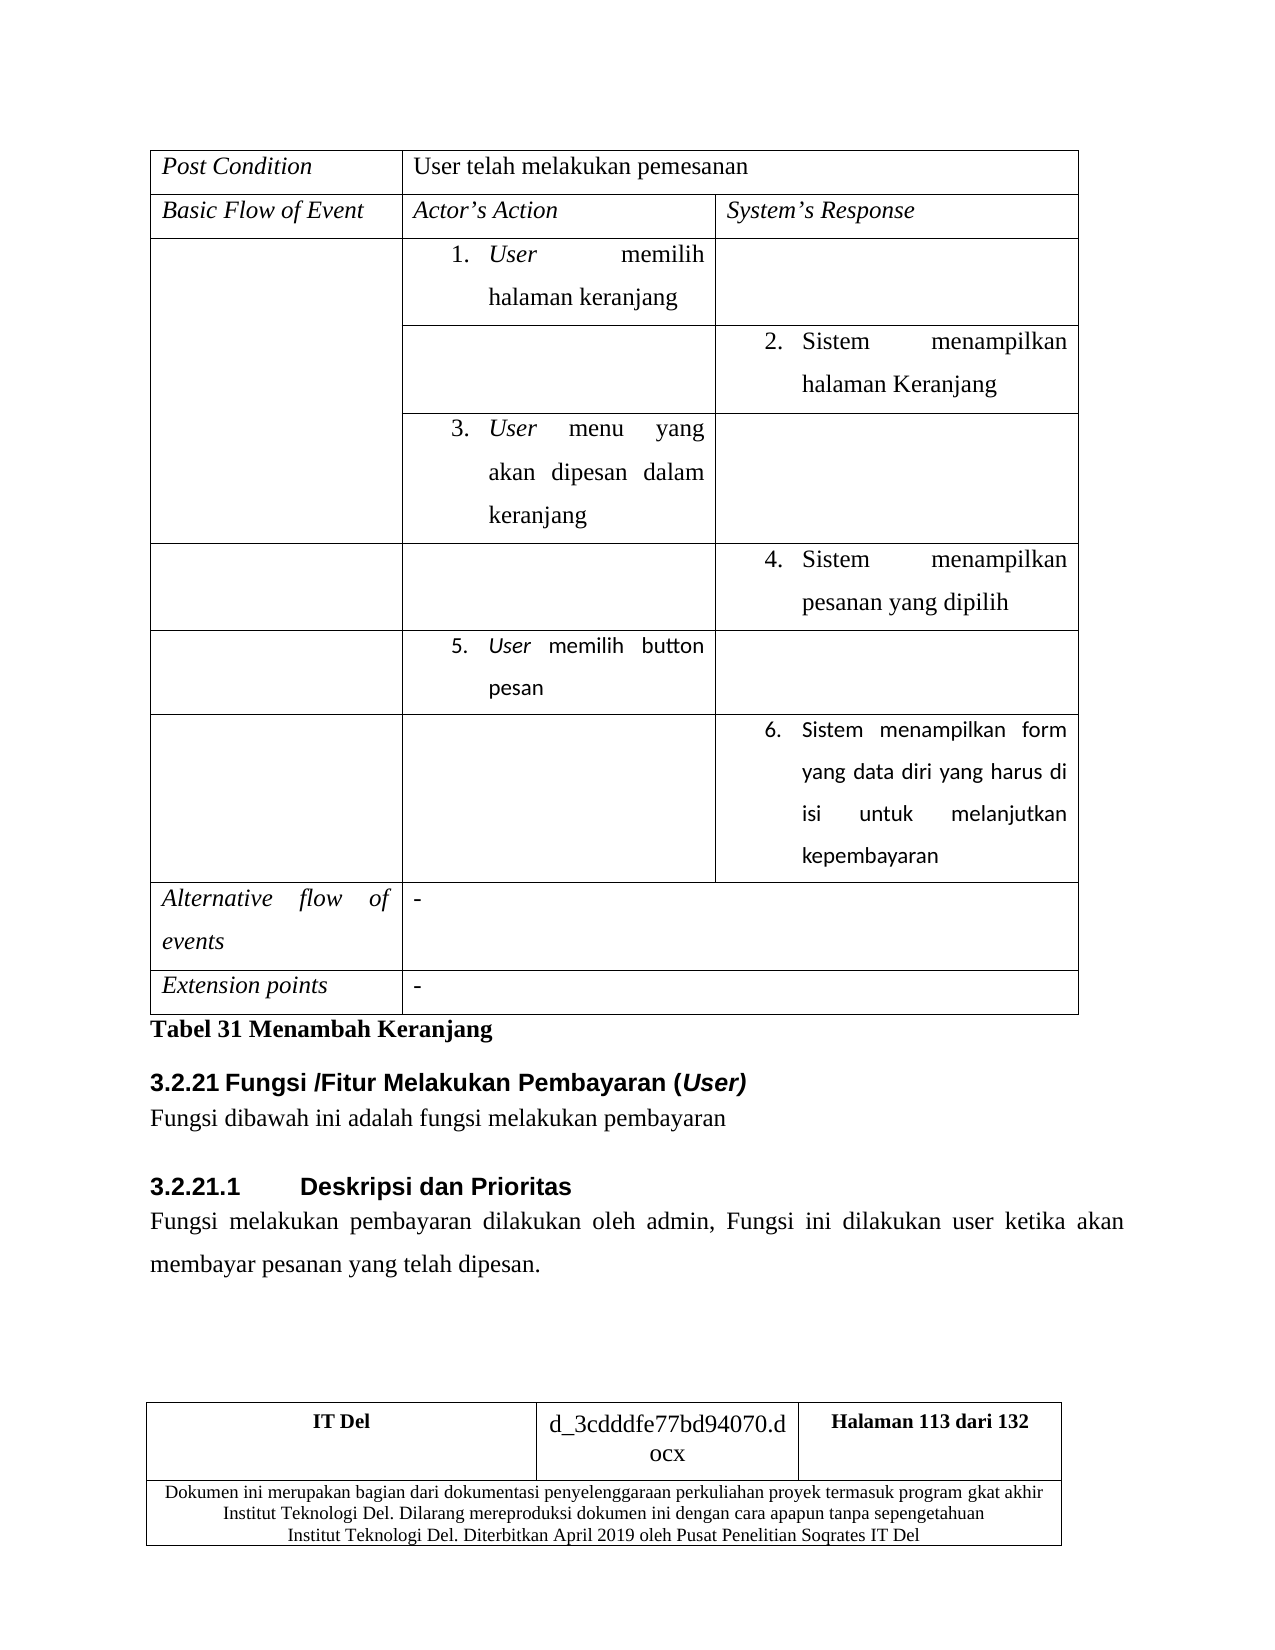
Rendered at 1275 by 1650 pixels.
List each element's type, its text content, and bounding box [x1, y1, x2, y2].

table_cell User memilih halaman keranjang [403, 239, 715, 325]
table_cell [151, 544, 402, 630]
table_cell Actor’s Action [403, 195, 715, 238]
table_cell User telah melakukan pemesanan [403, 151, 1078, 194]
table_cell [151, 715, 402, 882]
table_cell User menu yang akan dipesan dalam keranjang [403, 414, 715, 543]
table_cell [403, 971, 1078, 1013]
table_cell [716, 239, 1078, 325]
table_cell [716, 414, 1078, 543]
table_cell User memilih button pesan [403, 631, 715, 714]
table_cell System’s Response [716, 195, 1078, 238]
table_cell Sistem menampilkan halaman Keranjang [716, 326, 1078, 412]
text Tabel 31 Menambah Keranjang [150, 1014, 1125, 1043]
subtitle Deskripsi dan Prioritas [150, 1171, 1125, 1200]
table_cell Extension points [151, 971, 402, 1013]
table_cell [151, 631, 402, 714]
table_cell [403, 326, 715, 412]
table_cell Sistem menampilkan form yang data diri yang harus di isi untuk melanjutkan kepembayaran [716, 715, 1078, 882]
table_cell [151, 239, 402, 543]
table_cell Sistem menampilkan pesanan yang dipilih [716, 544, 1078, 630]
table_cell Post Condition [151, 151, 402, 194]
table_cell [403, 715, 715, 882]
text Fungsi melakukan pembayaran dilakukan oleh admin, Fungsi ini dilakukan user ketika akan membayar pesanan yang telah dipesan. [150, 1206, 1125, 1278]
text Fungsi dibawah ini adalah fungsi melakukan pembayaran [150, 1103, 1125, 1132]
table_cell [403, 544, 715, 630]
table_cell [716, 631, 1078, 714]
table_cell - [403, 883, 1078, 969]
table_cell Basic Flow of Event [151, 195, 402, 238]
table_cell Alternative flow of events [151, 883, 402, 969]
subtitle Fungsi /Fitur Melakukan Pembayaran (User) [150, 1068, 1125, 1097]
